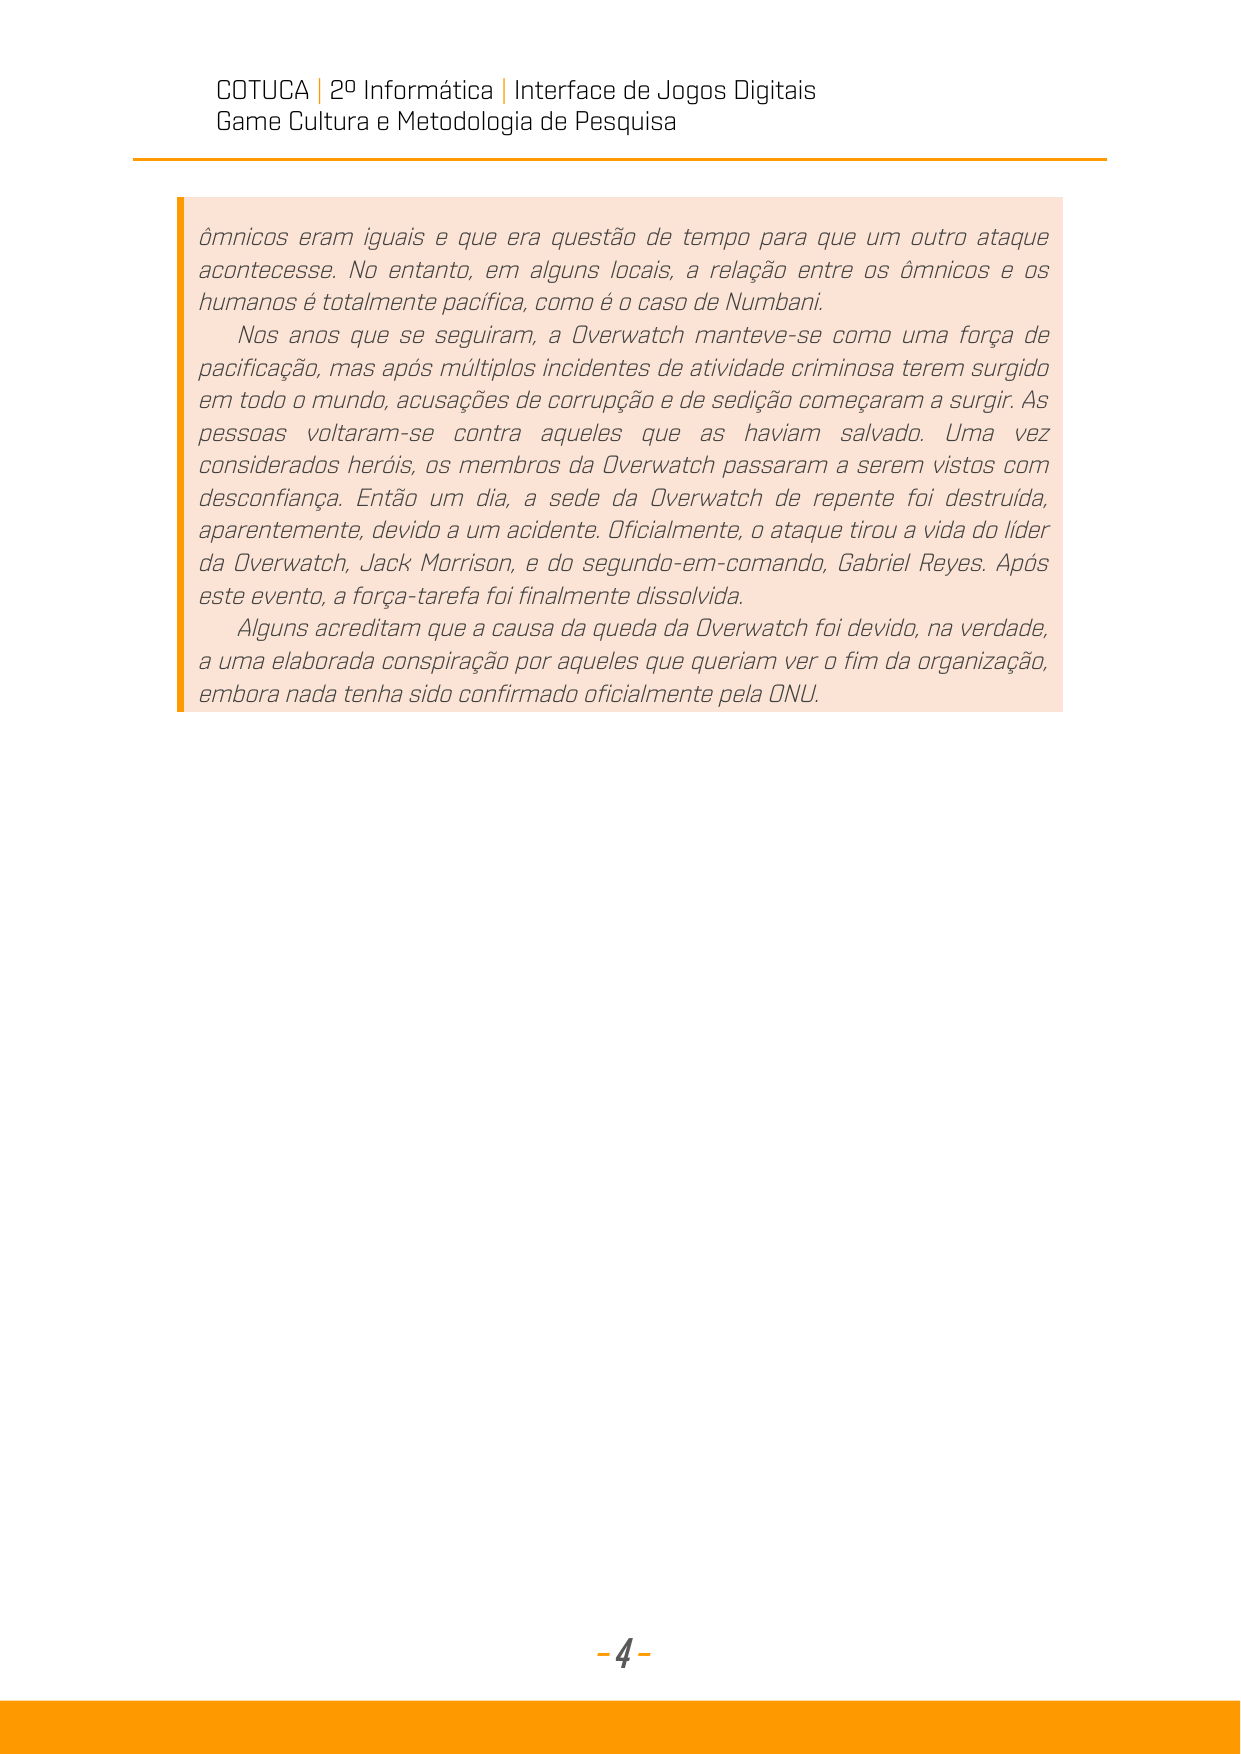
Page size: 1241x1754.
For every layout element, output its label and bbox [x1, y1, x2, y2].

table_header [184, 197, 1063, 712]
